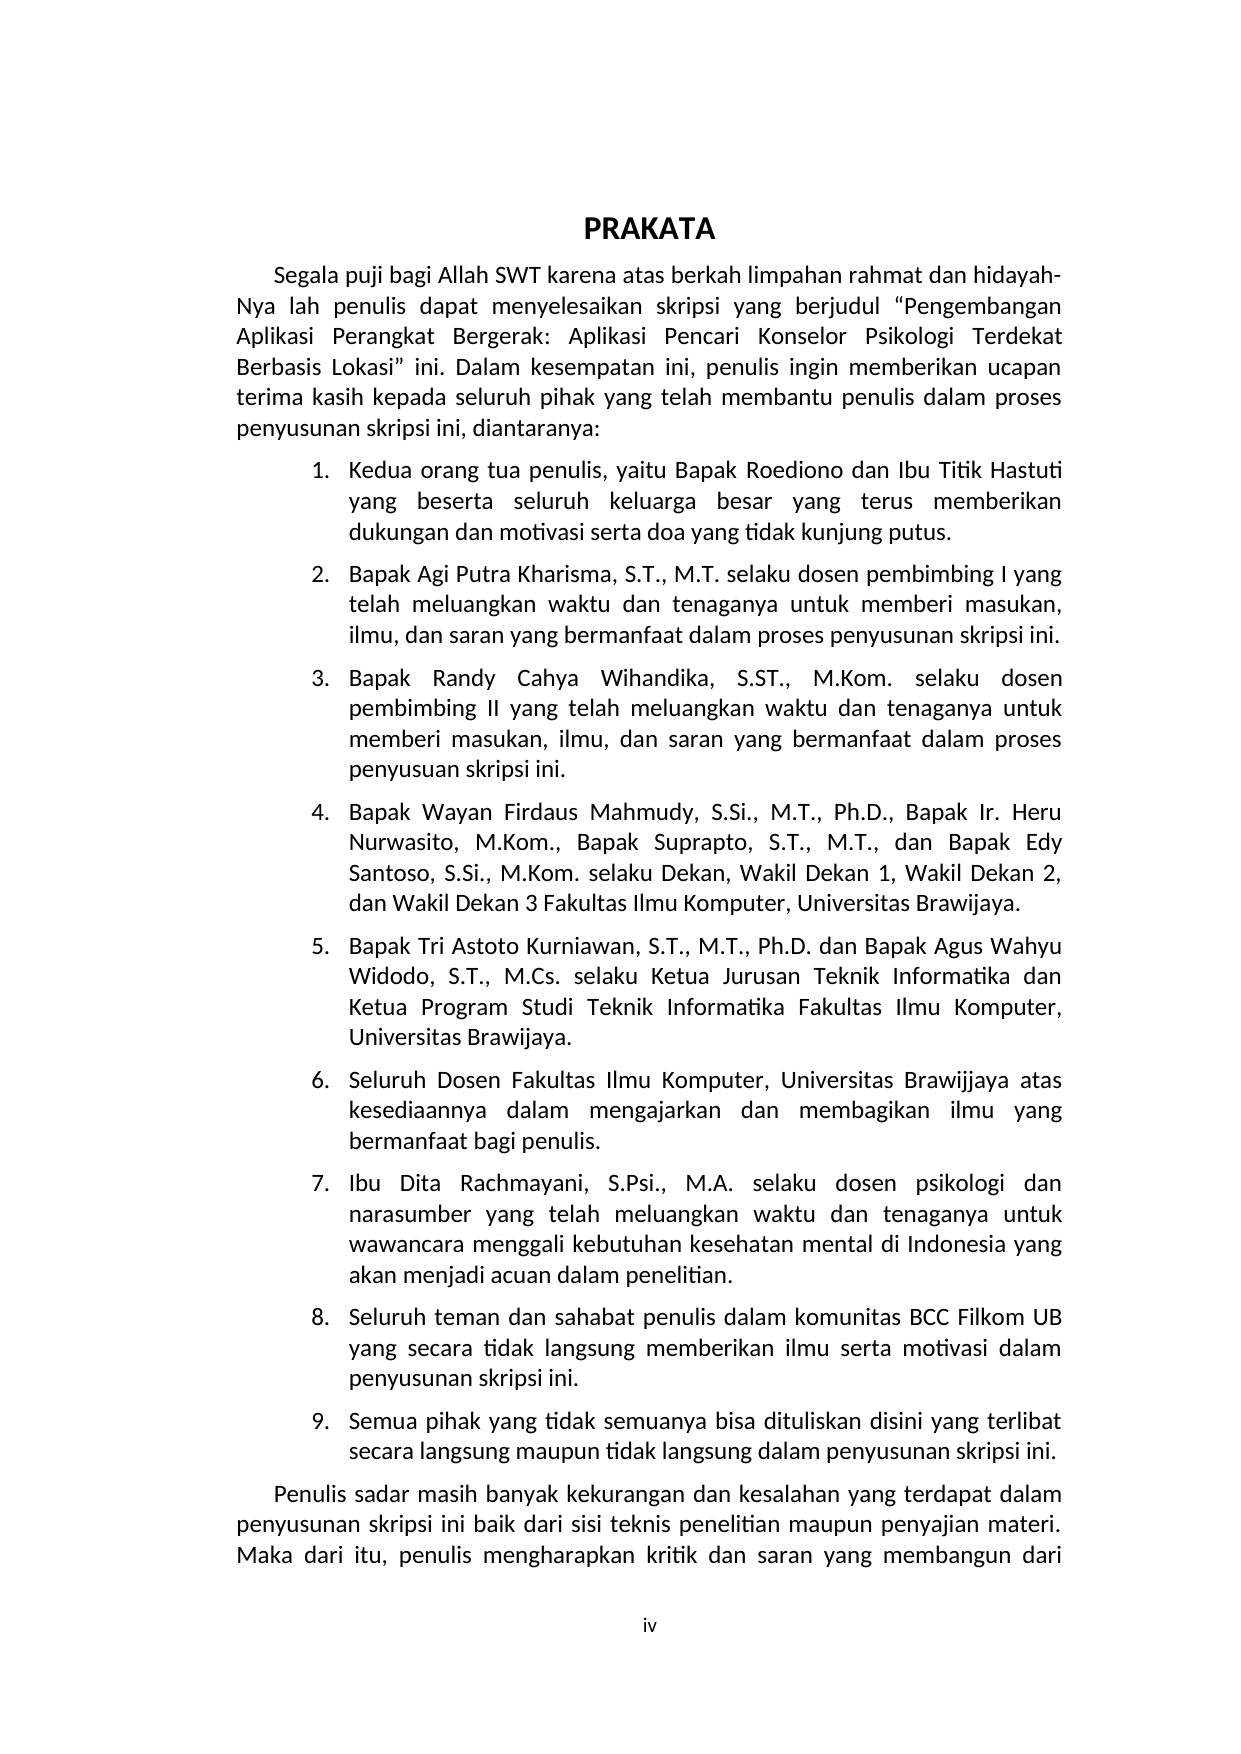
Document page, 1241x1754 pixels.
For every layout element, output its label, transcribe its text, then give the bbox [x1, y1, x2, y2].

list Semua pihak yang tidak semuanya bisa dituliskan disini yang terlibat secara langsung maupun tidak langsung dalam penyusunan skripsi ini. [311, 1405, 1063, 1466]
list Bapak Tri Astoto Kurniawan, S.T., M.T., Ph.D. dan Bapak Agus Wahyu Widodo, S.T., M.Cs. selaku Ketua Jurusan Teknik Informatika dan Ketua Program Studi Teknik Informatika Fakultas Ilmu Komputer, Universitas Brawijaya. [311, 930, 1063, 1052]
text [236, 1478, 1063, 1569]
list Bapak Wayan Firdaus Mahmudy, S.Si., M.T., Ph.D., Bapak Ir. Heru Nurwasito, M.Kom., Bapak Suprapto, S.T., M.T., dan Bapak Edy Santoso, S.Si., M.Kom. selaku Dekan, Wakil Dekan 1, Wakil Dekan 2, dan Wakil Dekan 3 Fakultas Ilmu Komputer, Universitas Brawijaya. [311, 796, 1063, 918]
list Bapak Randy Cahya Wihandika, S.ST., M.Kom. selaku dosen pembimbing II yang telah meluangkan waktu dan tenaganya untuk memberi masukan, ilmu, dan saran yang bermanfaat dalam proses penyusuan skripsi ini. [311, 662, 1063, 784]
list Ibu Dita Rachmayani, S.Psi., M.A. selaku dosen psikologi dan narasumber yang telah meluangkan waktu dan tenaganya untuk wawancara menggali kebutuhan kesehatan mental di Indonesia yang akan menjadi acuan dalam penelitian. [311, 1167, 1063, 1289]
text Segala puji bagi Allah SWT karena atas berkah limpahan rahmat dan hidayah- Nya lah penulis dapat menyelesaikan skripsi yang berjudul “Pengembangan Aplikasi Perangkat Bergerak: Aplikasi Pencari Konselor Psikologi Terdekat Berbasis Lokasi” ini. Dalam kesempatan ini, penulis ingin memberikan ucapan terima kasih kepada seluruh pihak yang telah membantu penulis dalam proses penyusunan skripsi ini, diantaranya: [236, 259, 1063, 443]
list Bapak Agi Putra Kharisma, S.T., M.T. selaku dosen pembimbing I yang telah meluangkan waktu dan tenaganya untuk memberi masukan, ilmu, dan saran yang bermanfaat dalam proses penyusunan skripsi ini. [311, 558, 1063, 650]
list Seluruh Dosen Fakultas Ilmu Komputer, Universitas Brawijjaya atas kesediaannya dalam mengajarkan dan membagikan ilmu yang bermanfaat bagi penulis. [311, 1064, 1063, 1155]
list Kedua orang tua penulis, yaitu Bapak Roediono dan Ibu Titik Hastuti yang beserta seluruh keluarga besar yang terus memberikan dukungan dan motivasi serta doa yang tidak kunjung putus. [311, 454, 1063, 546]
list Seluruh teman dan sahabat penulis dalam komunitas BCC Filkom UB yang secara tidak langsung memberikan ilmu serta motivasi dalam penyusunan skripsi ini. [311, 1301, 1063, 1393]
subtitle PRAKATA [236, 207, 1063, 247]
